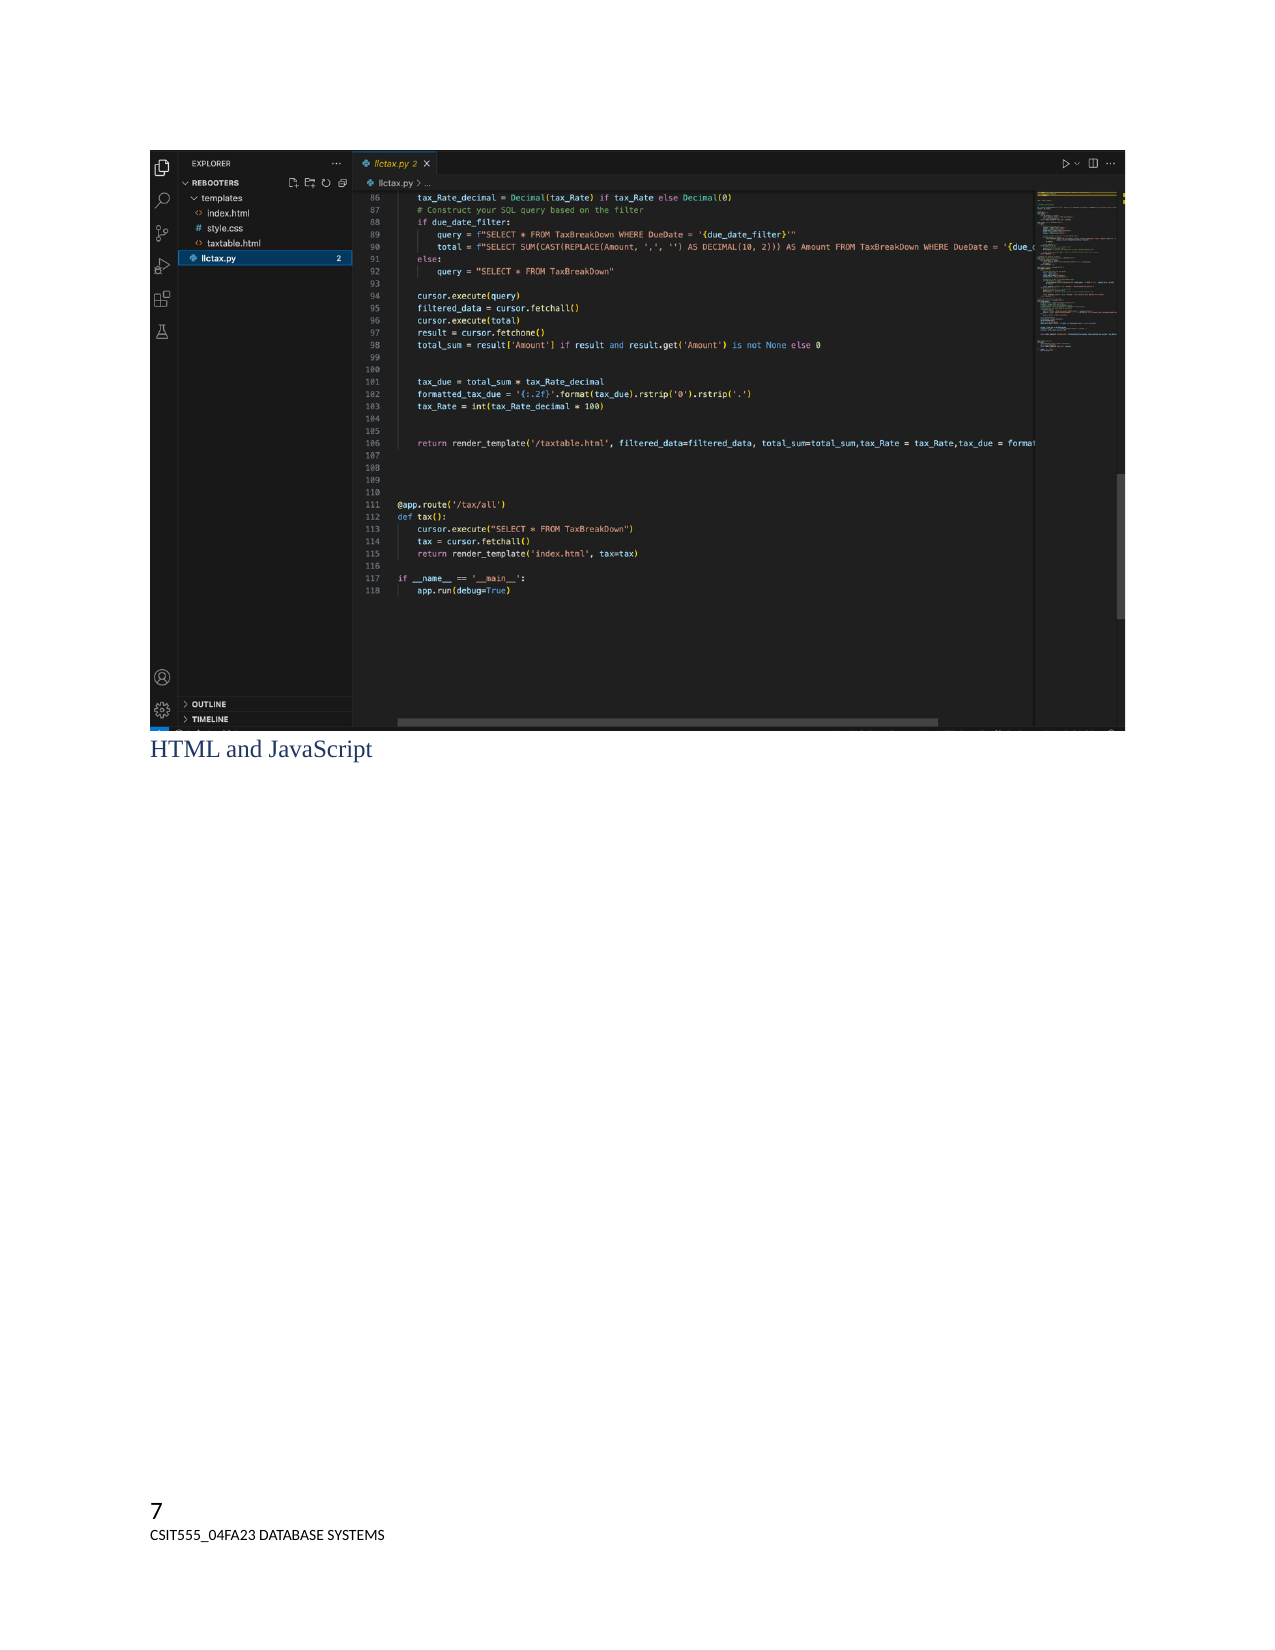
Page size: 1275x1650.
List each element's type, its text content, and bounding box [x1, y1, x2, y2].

subtitle HTML and JavaScript [150, 734, 1125, 763]
picture [150, 150, 1125, 731]
